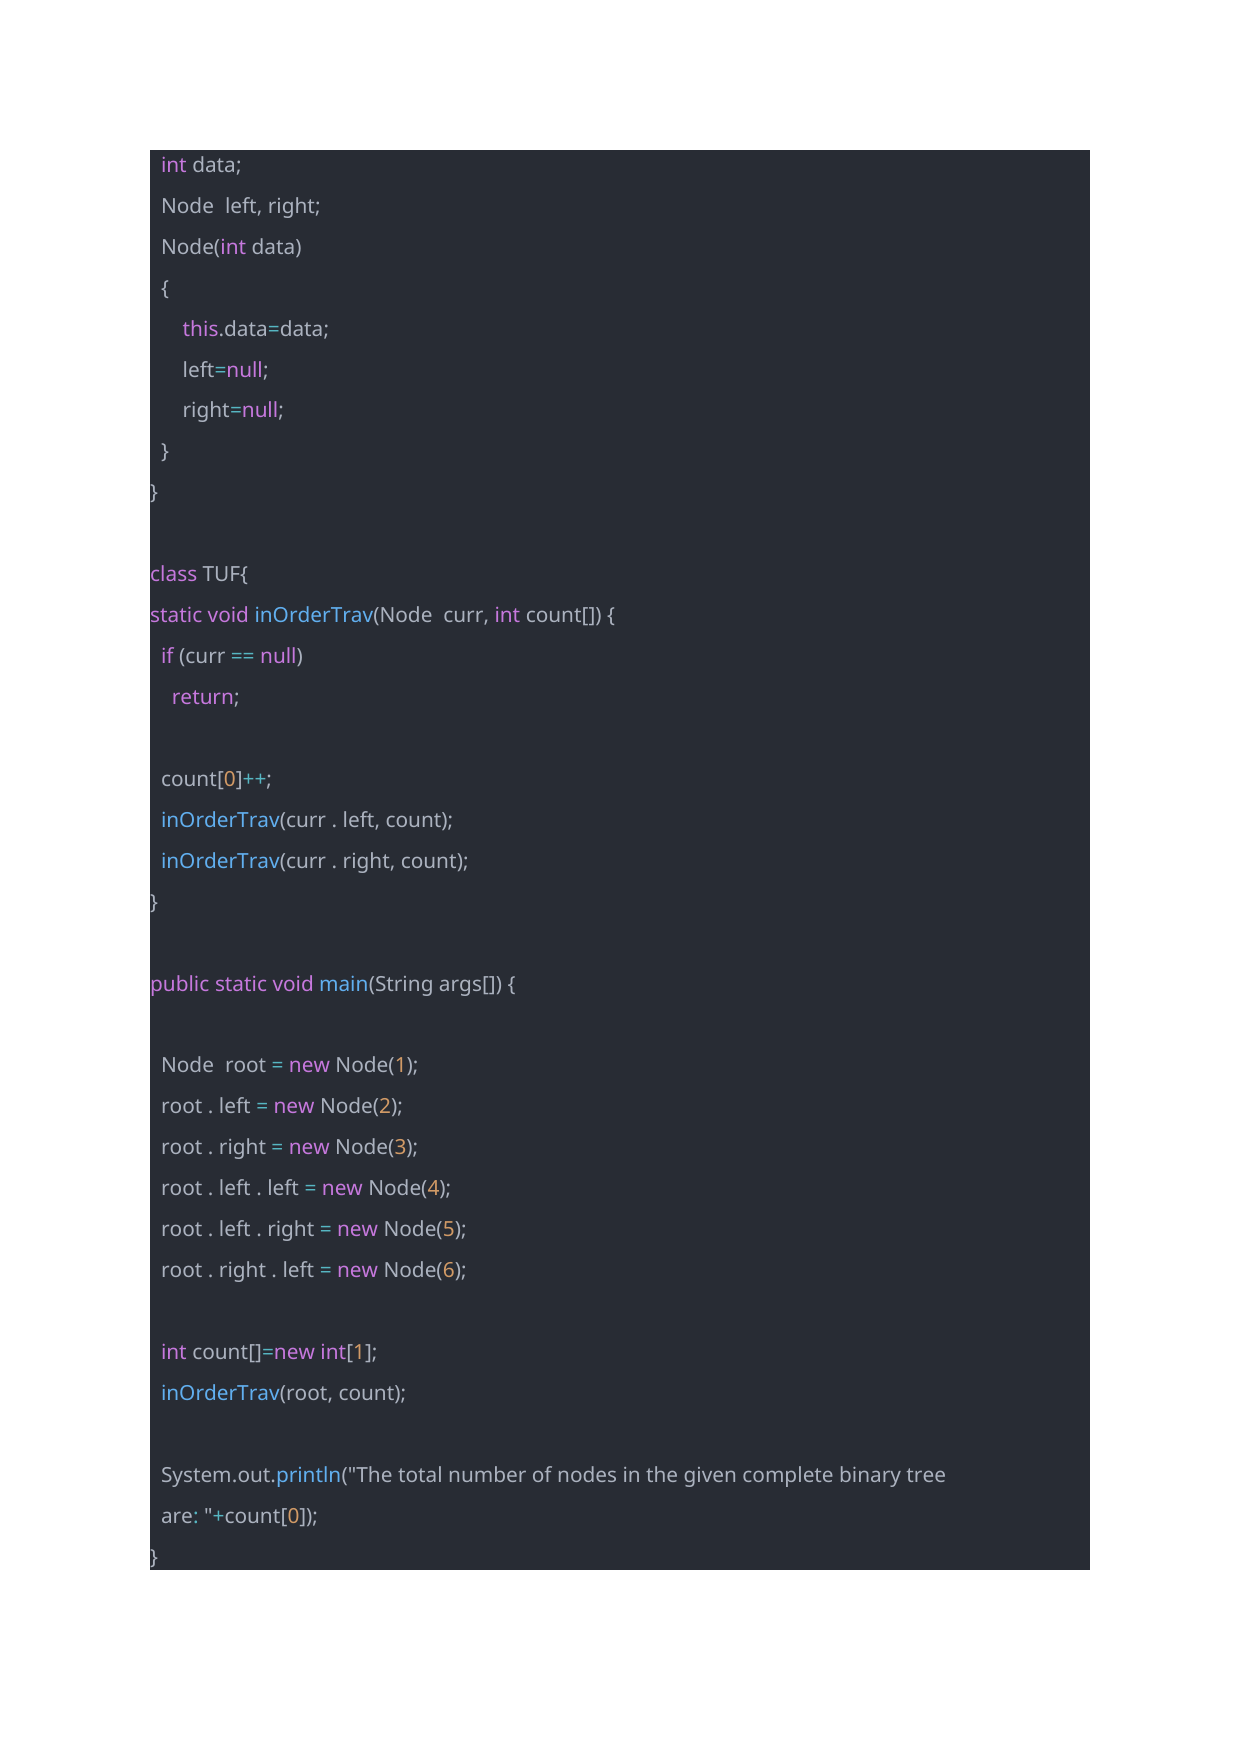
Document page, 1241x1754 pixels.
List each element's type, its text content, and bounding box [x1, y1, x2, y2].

text static void inOrderTrav(Node curr, int count[]) { [150, 600, 1090, 629]
text root . right . left = new Node(6); [150, 1255, 1090, 1284]
text class TUF{ [150, 559, 1090, 588]
text } [150, 1542, 1090, 1570]
text } [150, 437, 1090, 465]
text count[0]++; [150, 764, 1090, 792]
text if (curr == null) [150, 641, 1090, 670]
text right=null; [150, 396, 1090, 424]
text inOrderTrav(root, count); [150, 1378, 1090, 1407]
text Node root = new Node(1); [150, 1051, 1090, 1079]
text { [150, 273, 1090, 301]
text Node(int data) [150, 232, 1090, 260]
text this.data=data; [150, 314, 1090, 342]
text root . left . left = new Node(4); [150, 1173, 1090, 1202]
text public static void main(String args[]) { [150, 969, 1090, 997]
text int data; [150, 150, 1090, 178]
text return; [150, 682, 1090, 711]
text root . left . right = new Node(5); [150, 1214, 1090, 1243]
text } [150, 887, 1090, 915]
text left=null; [150, 355, 1090, 383]
text int count[]=new int[1]; [150, 1337, 1090, 1366]
text Node left, right; [150, 191, 1090, 219]
text root . left = new Node(2); [150, 1092, 1090, 1120]
text inOrderTrav(curr . left, count); [150, 805, 1090, 833]
text } [150, 477, 1090, 506]
text System.out.println("The total number of nodes in the given complete binary tree [150, 1460, 1090, 1488]
text inOrderTrav(curr . right, count); [150, 846, 1090, 874]
text are: "+count[0]); [150, 1501, 1090, 1529]
text root . right = new Node(3); [150, 1132, 1090, 1161]
